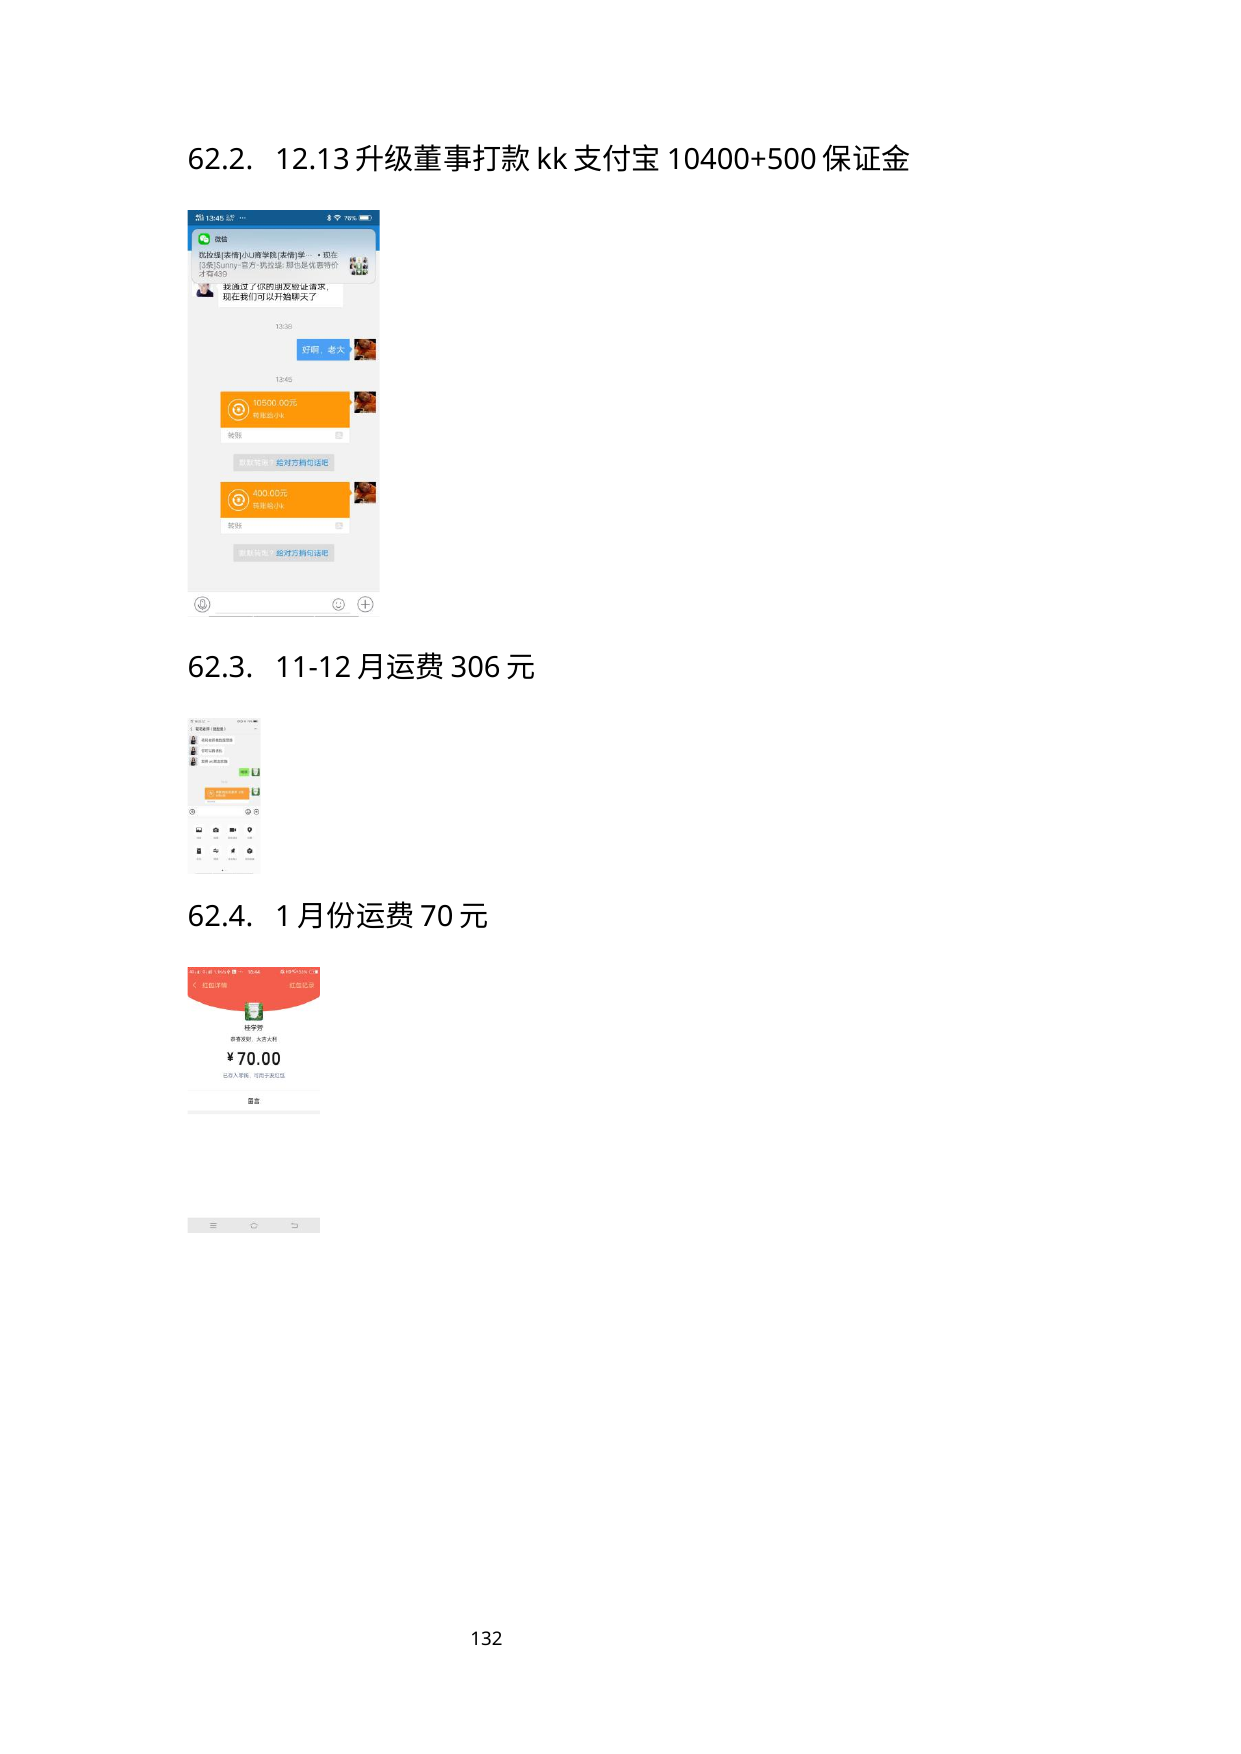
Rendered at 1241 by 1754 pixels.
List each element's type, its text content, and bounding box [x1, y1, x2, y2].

subtitle 11-12月运费306元 [187, 633, 1053, 698]
subtitle 12.13升级董事打款kk支付宝10400+500保证金 [187, 124, 1053, 189]
picture [187, 718, 261, 874]
subtitle 1月份运费70元 [187, 881, 1053, 946]
picture [187, 210, 380, 617]
picture [187, 967, 320, 1233]
